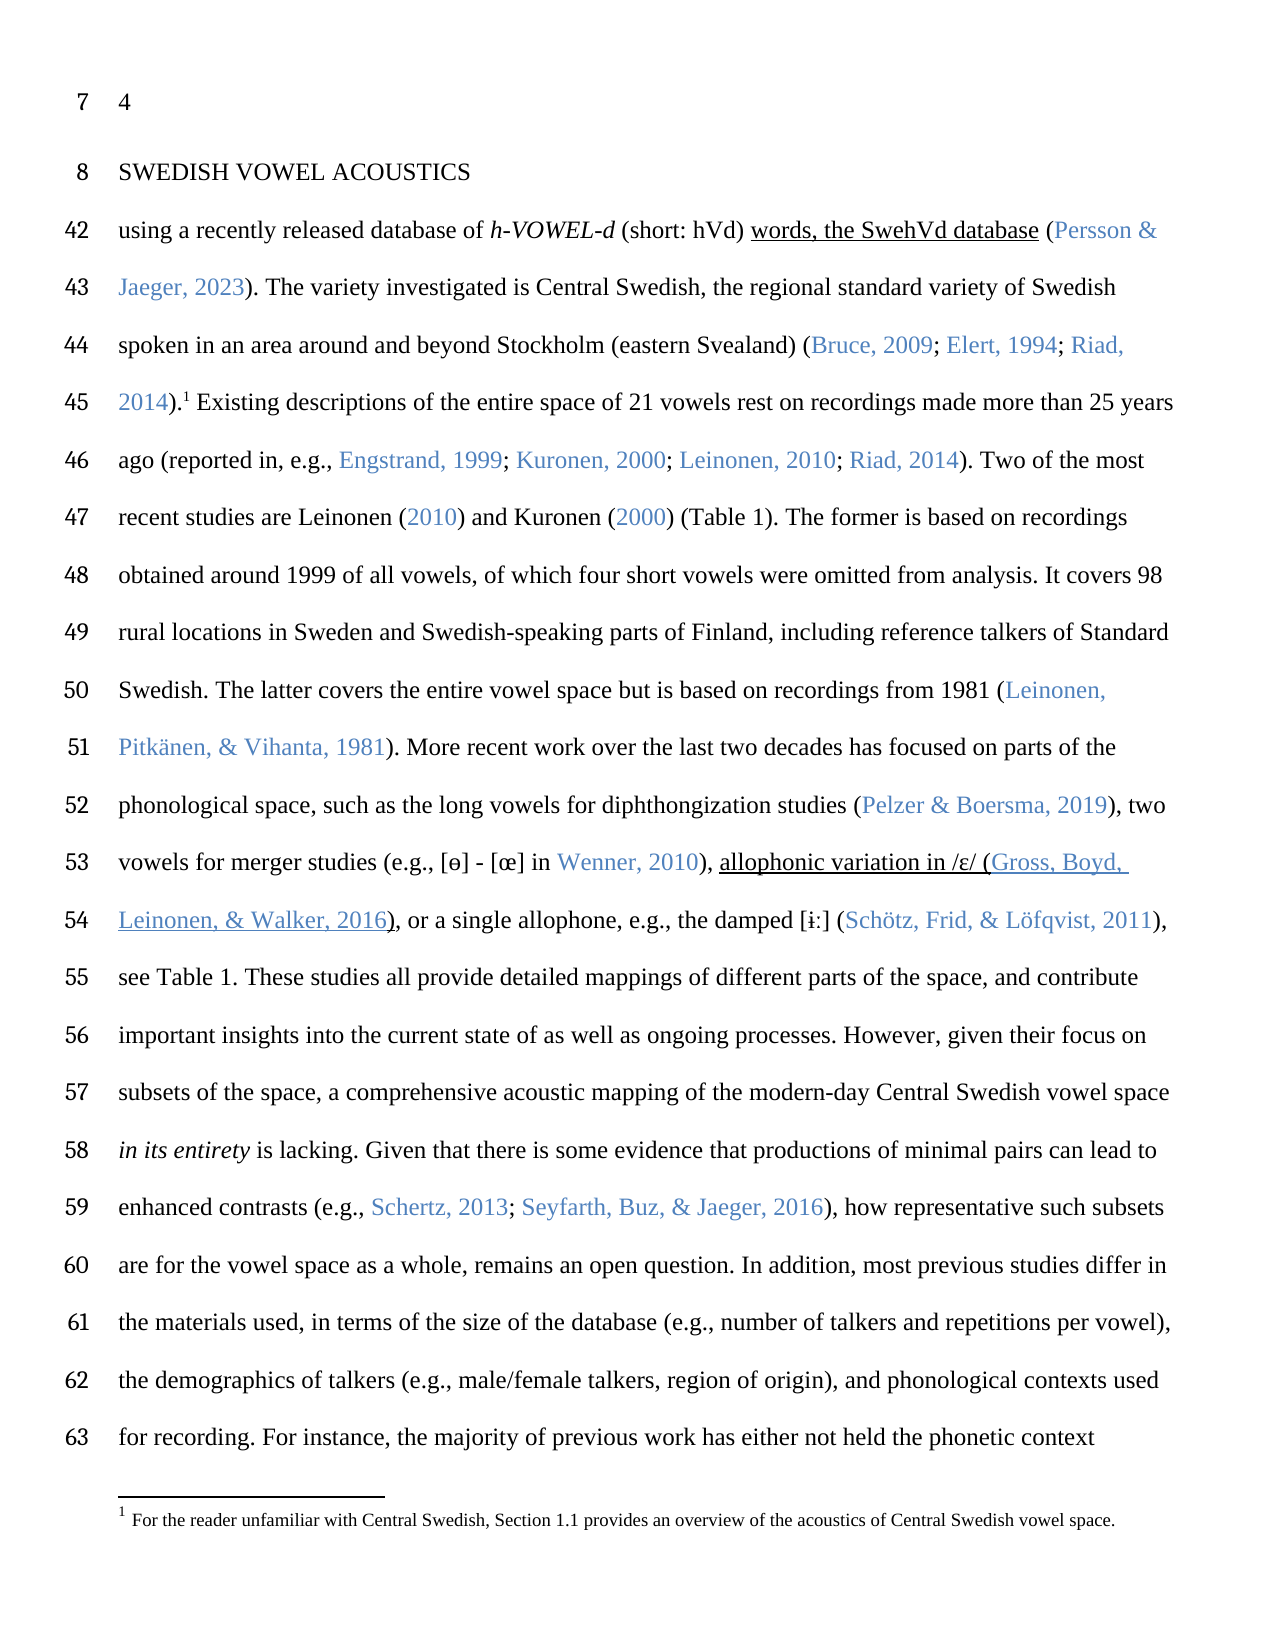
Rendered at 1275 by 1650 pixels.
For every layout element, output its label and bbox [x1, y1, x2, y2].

text [118, 215, 1181, 1451]
